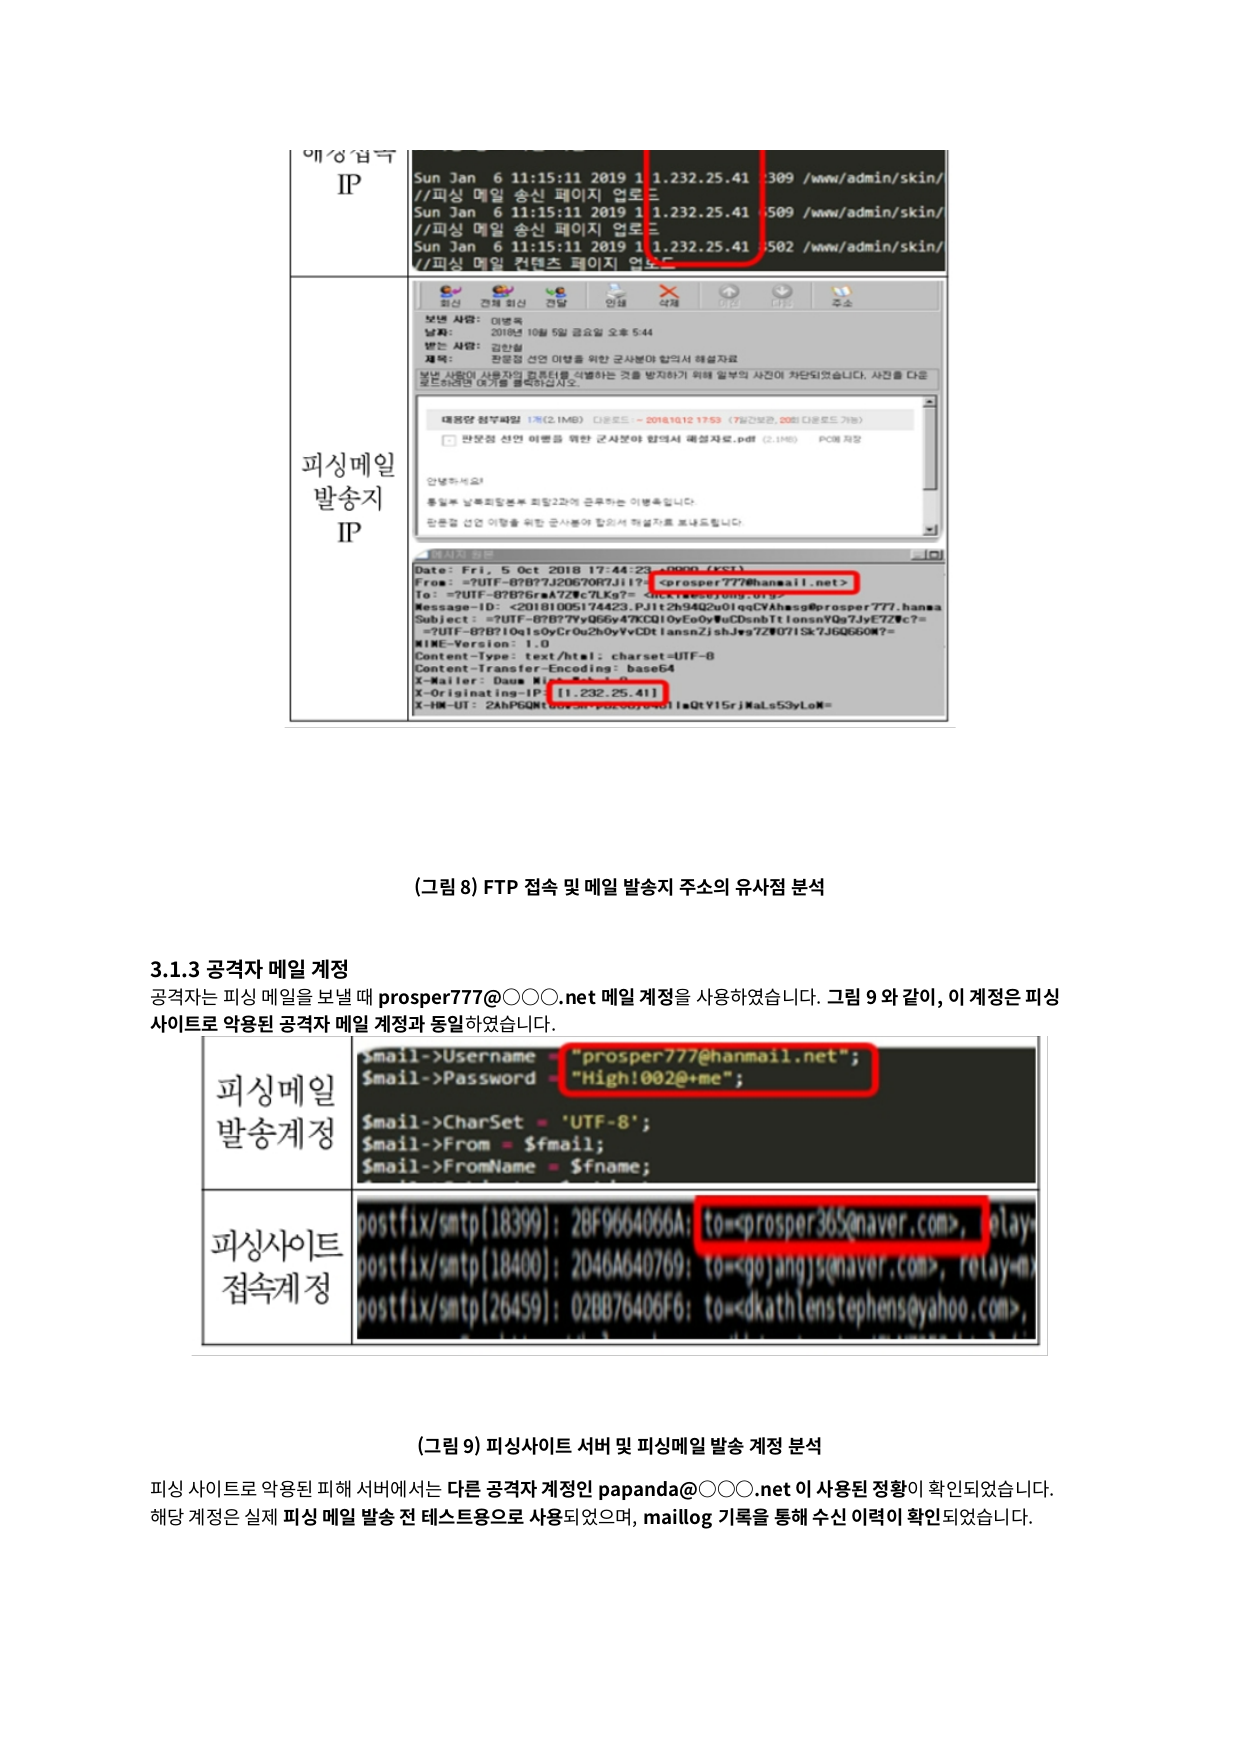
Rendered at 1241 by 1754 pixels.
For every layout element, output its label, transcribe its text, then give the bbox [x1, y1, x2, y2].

picture [191, 1036, 1049, 1357]
picture [284, 150, 956, 729]
text 3.1.3 공격자 메일 계정 공격자는 피싱 메일을 보낼 때 prosper777@○○○.net 메일 계정을 사용하였습니다. 그림 9와 같이, 이 계정은 피싱 사이트로 악용된 공격자 메일 계정과 동일하였습니다. [350, 954, 1090, 1037]
